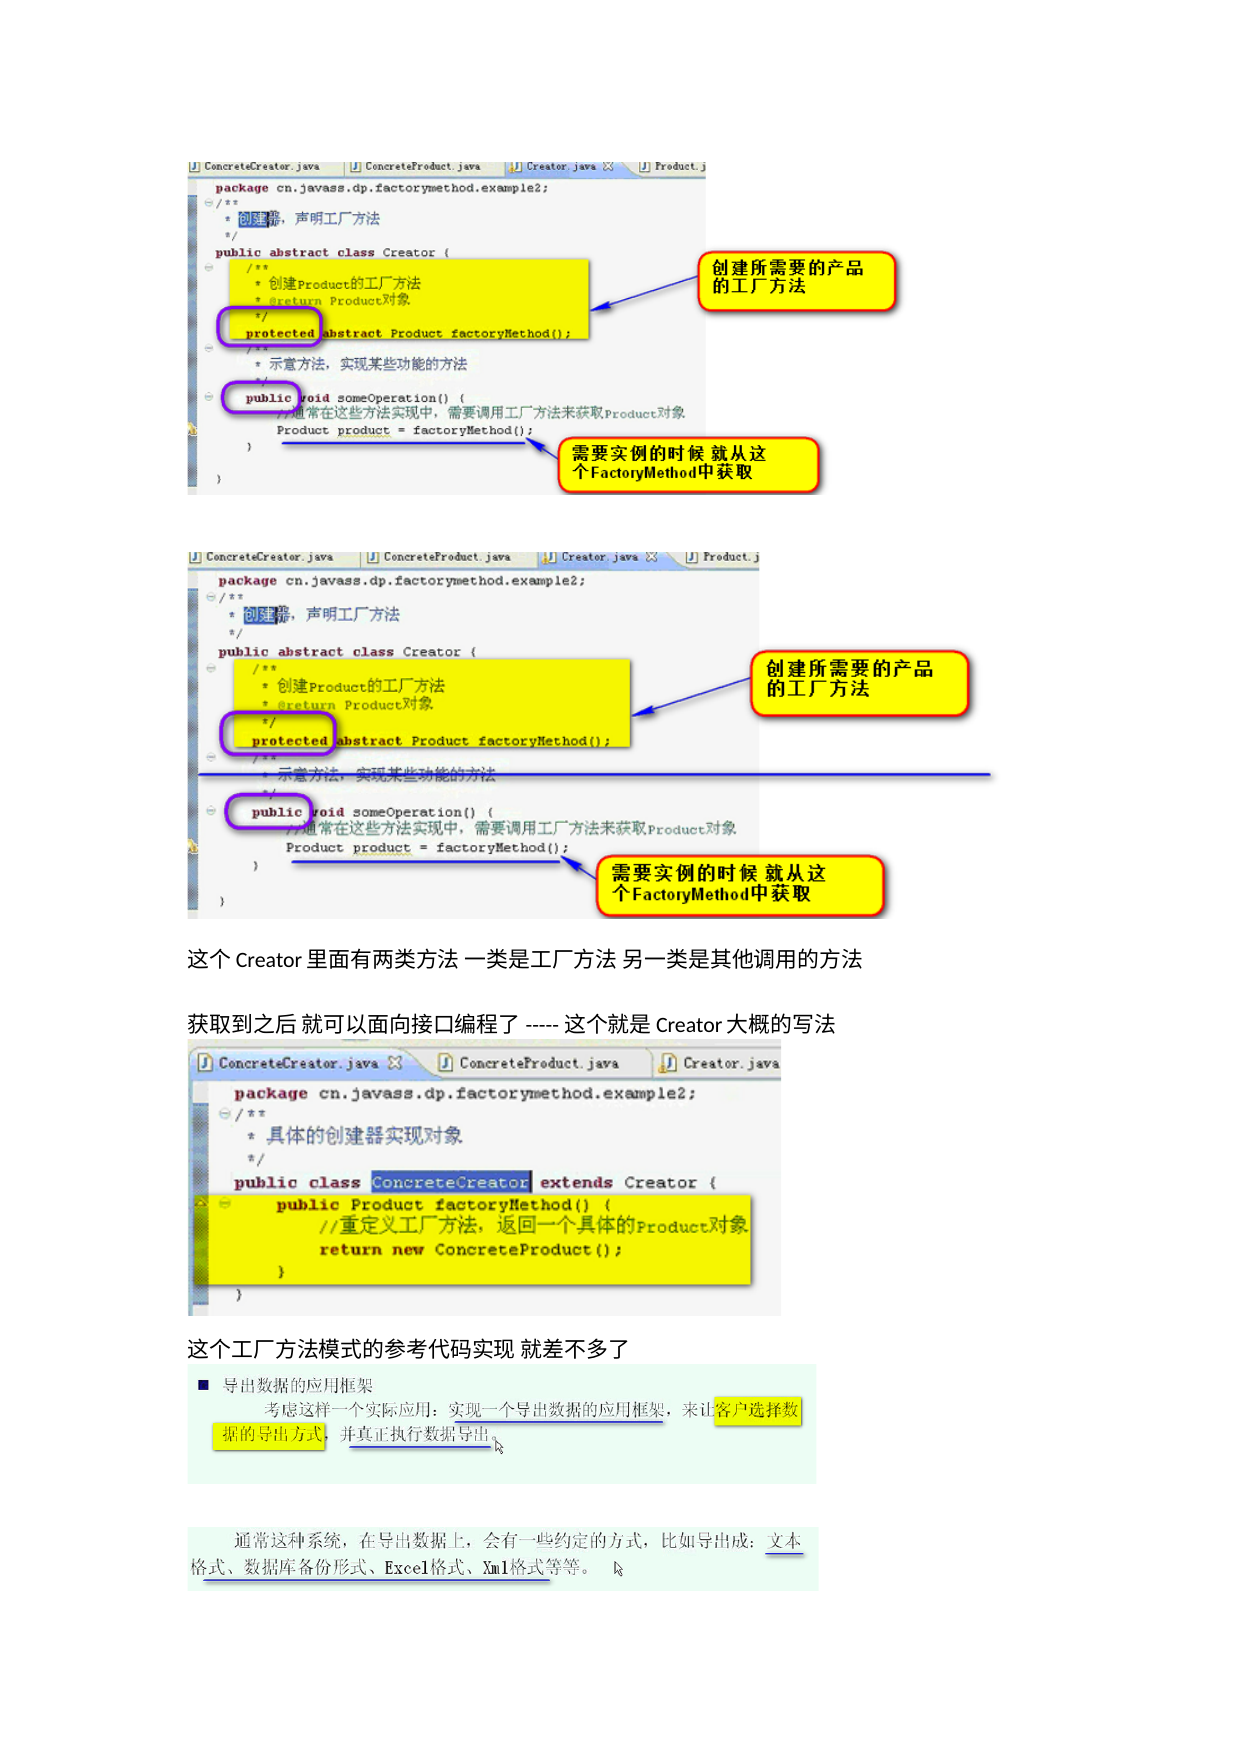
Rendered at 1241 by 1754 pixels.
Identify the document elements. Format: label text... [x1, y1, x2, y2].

text 这个Creator里面有两类方法 一类是工厂方法 另一类是其他调用的方法 [187, 942, 1053, 974]
picture [187, 1039, 782, 1316]
picture [187, 1527, 819, 1591]
picture [187, 162, 972, 495]
text 这个工厂方法模式的参考代码实现 就差不多了 [187, 1332, 1053, 1364]
picture [187, 552, 1053, 919]
text 获取到之后 就可以面向接口编程了 ----- 这个就是Creator大概的写法 [187, 1007, 1053, 1039]
picture [187, 1364, 817, 1484]
